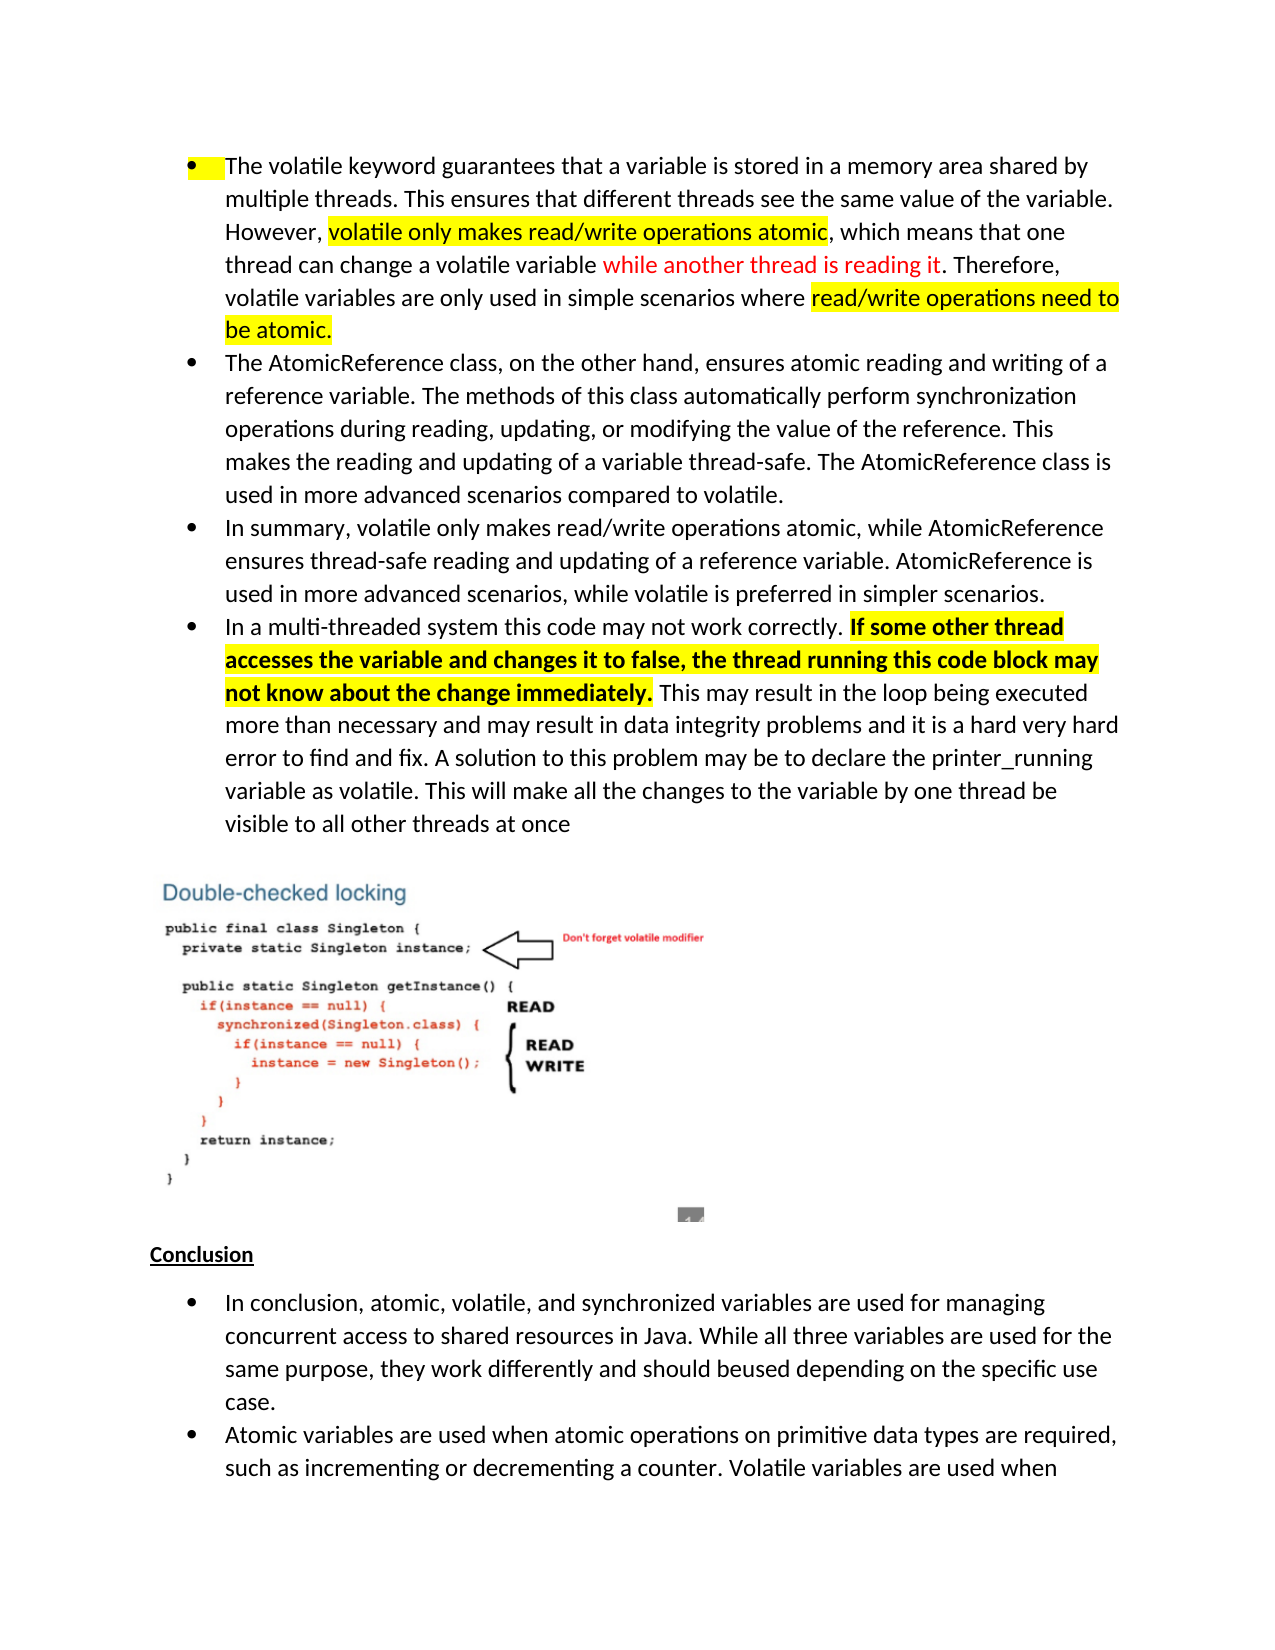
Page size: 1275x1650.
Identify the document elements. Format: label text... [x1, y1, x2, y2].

list The AtomicReference class, on the other hand, ensures atomic reading and writing of a reference variable. The methods of this class automatically perform synchronization operations during reading, updating, or modifying the value of the reference. This makes the reading and updating of a variable thread-safe. The AtomicReference class is used in more advanced scenarios compared to volatile. [187, 347, 1125, 510]
picture [150, 857, 705, 1222]
text Conclusion [150, 1240, 1125, 1268]
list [187, 1419, 1125, 1482]
list The volatile keyword guarantees that a variable is stored in a memory area shared by multiple threads. This ensures that different threads see the same value of the variable. However, volatile only makes read/write operations atomic, which means that one thread can change a volatile variable while another thread is reading it. Therefore, volatile variables are only used in simple scenarios where read/write operations need to be atomic. [187, 150, 1125, 345]
list In a multi-threaded system this code may not work correctly. If some other thread accesses the variable and changes it to false, the thread running this code block may not know about the change immediately. This may result in the loop being executed more than necessary and may result in data integrity problems and it is a hard very hard error to find and fix. A solution to this problem may be to declare the printer_running variable as volatile. This will make all the changes to the variable by one thread be visible to all other threads at once [187, 611, 1125, 839]
list In conclusion, atomic, volatile, and synchronized variables are used for managing concurrent access to shared resources in Java. While all three variables are used for the same purpose, they work differently and should beused depending on the specific use case. [187, 1287, 1125, 1416]
list In summary, volatile only makes read/write operations atomic, while AtomicReference ensures thread-safe reading and updating of a reference variable. AtomicReference is used in more advanced scenarios, while volatile is preferred in simpler scenarios. [187, 512, 1125, 608]
